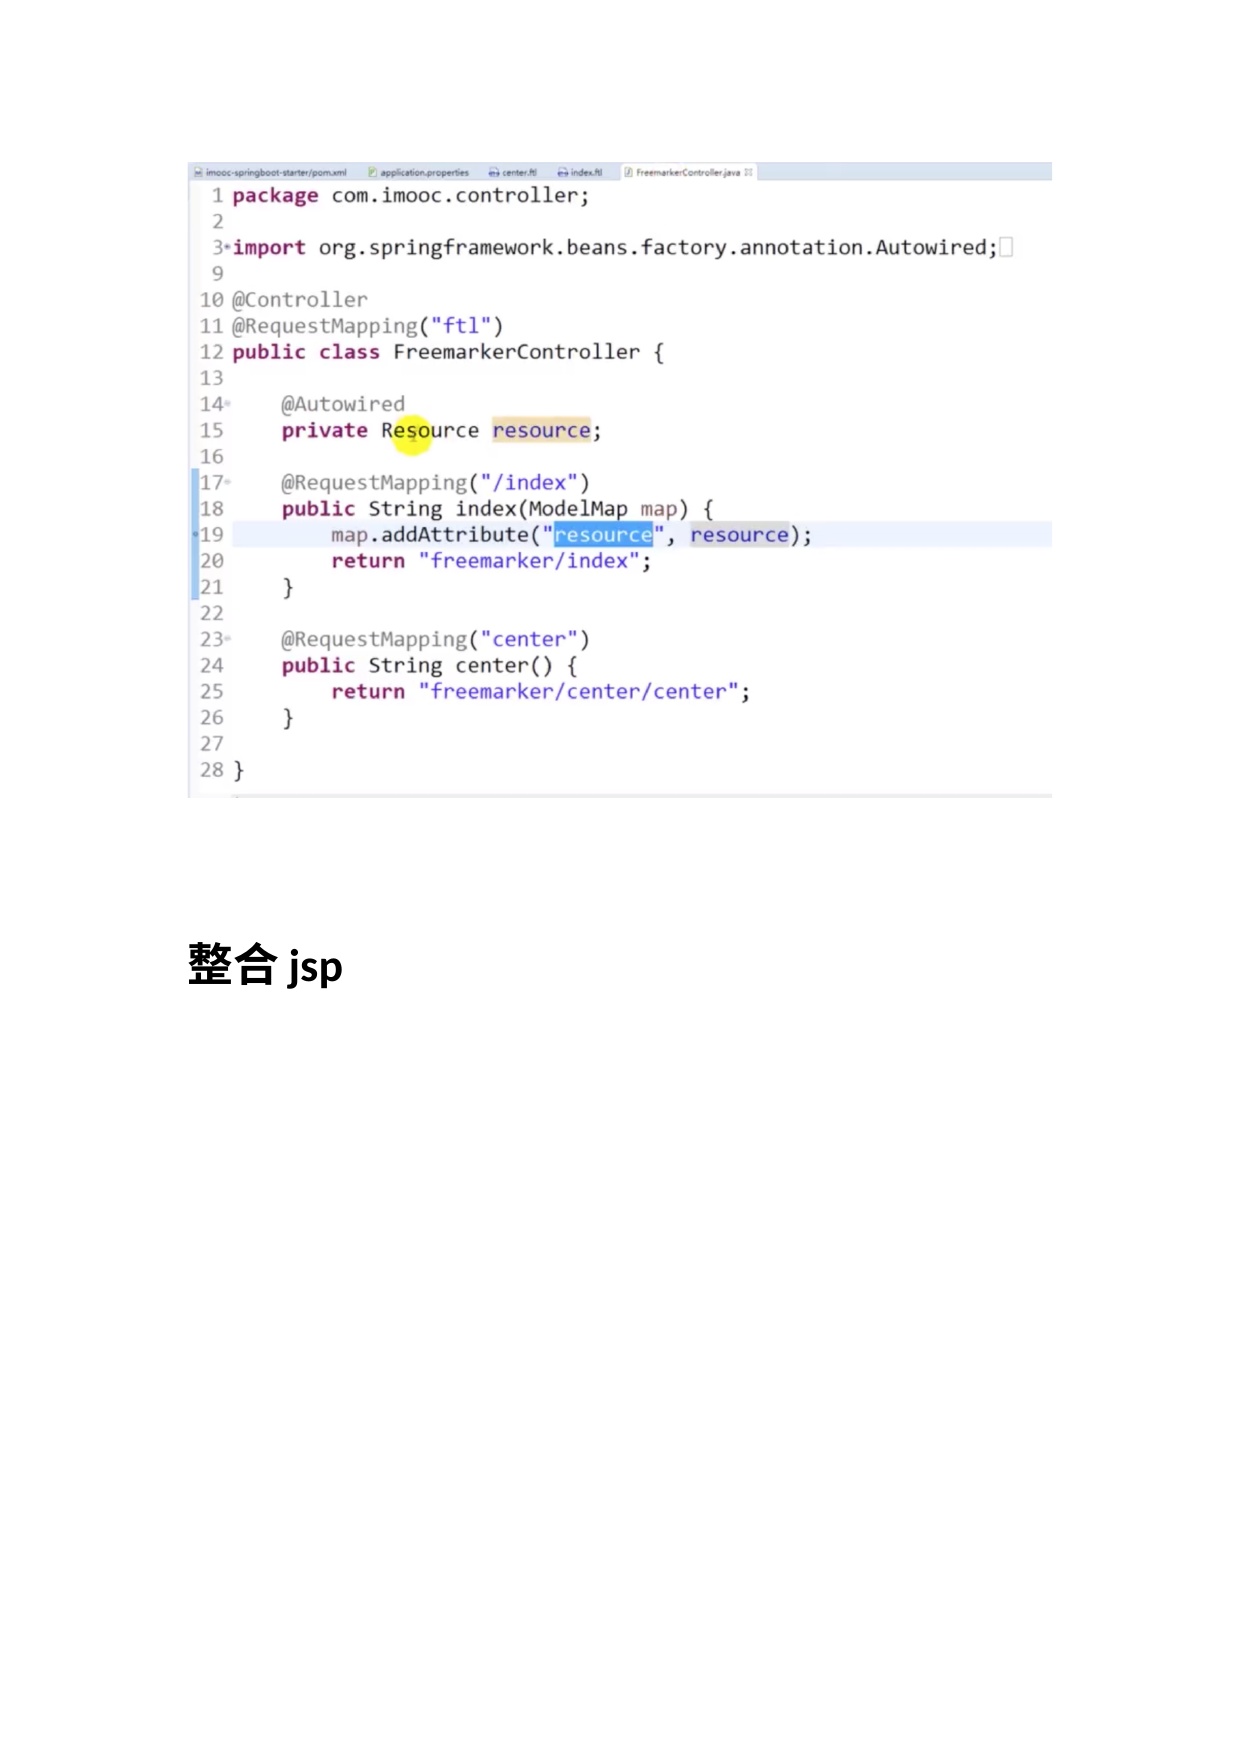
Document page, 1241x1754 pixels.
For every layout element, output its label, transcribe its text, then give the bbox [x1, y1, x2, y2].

subtitle 整合jsp [187, 912, 1053, 1010]
picture [187, 162, 1053, 798]
